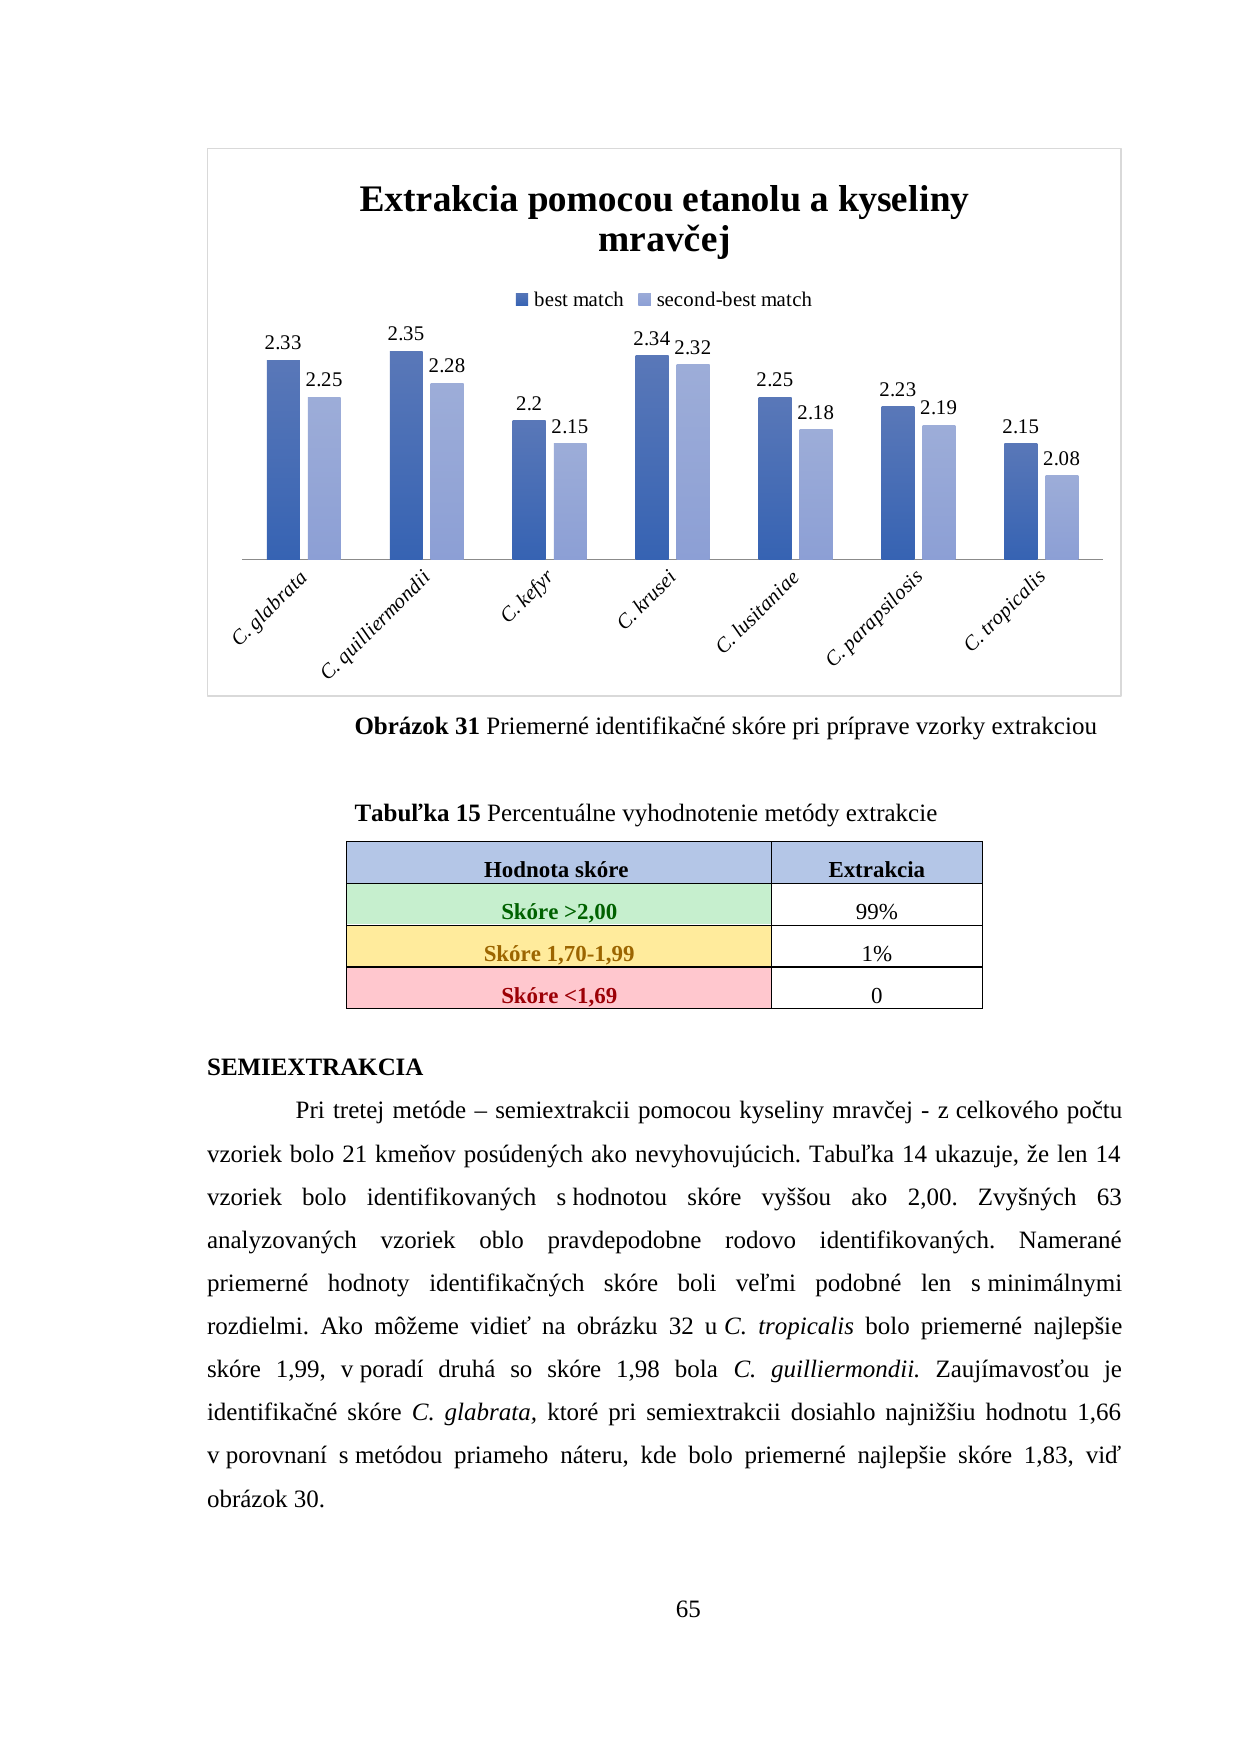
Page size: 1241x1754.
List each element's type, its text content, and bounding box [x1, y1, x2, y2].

table_cell 0 [772, 968, 982, 1008]
table_cell Skóre 1,70-1,99 [347, 926, 771, 966]
table_cell Skóre <1,69 [347, 968, 771, 1008]
text Pri tretej metóde – semiextrakcii pomocou kyseliny mravčej - z celkového počtu vzoriek bolo 21 kmeňov posúdených ako nevyhovujúcich. Tabuľka 14 ukazuje, že len 14 vzoriek bolo identifikovaných s hodnotou skóre vyššou ako 2,00. Zvyšných 63 analyzovaných vzoriek oblo pravdepodobne rodovo identifikovaných. Namerané priemerné hodnoty identifikačných skóre boli veľmi podobné len s minimálnymi rozdielmi. Ako môžeme vidieť na obrázku 32 u C. tropicalis bolo priemerné najlepšie skóre 1,99, v poradí druhá so skóre 1,98 bola C. guilliermondii. Zaujímavosťou je identifikačné skóre C. glabrata, ktoré pri semiextrakcii dosiahlo najnižšiu hodnotu 1,66 v porovnaní s metódou priameho náteru, kde bolo priemerné najlepšie skóre 1,83, viď obrázok 30. [207, 1096, 1122, 1512]
table_cell 99% [772, 884, 982, 924]
text Tabuľka 15 Percentuálne vyhodnotenie metódy extrakcie [281, 798, 1122, 826]
table_header Extrakcia [772, 842, 982, 883]
text Obrázok 31 Priemerné identifikačné skóre pri príprave vzorky extrakciou [281, 711, 1122, 740]
table_cell 1% [772, 926, 982, 966]
table_header Hodnota skóre [347, 842, 771, 883]
table_cell Skóre >2,00 [347, 884, 771, 924]
text SEMIEXTRAKCIA [207, 1052, 1122, 1081]
